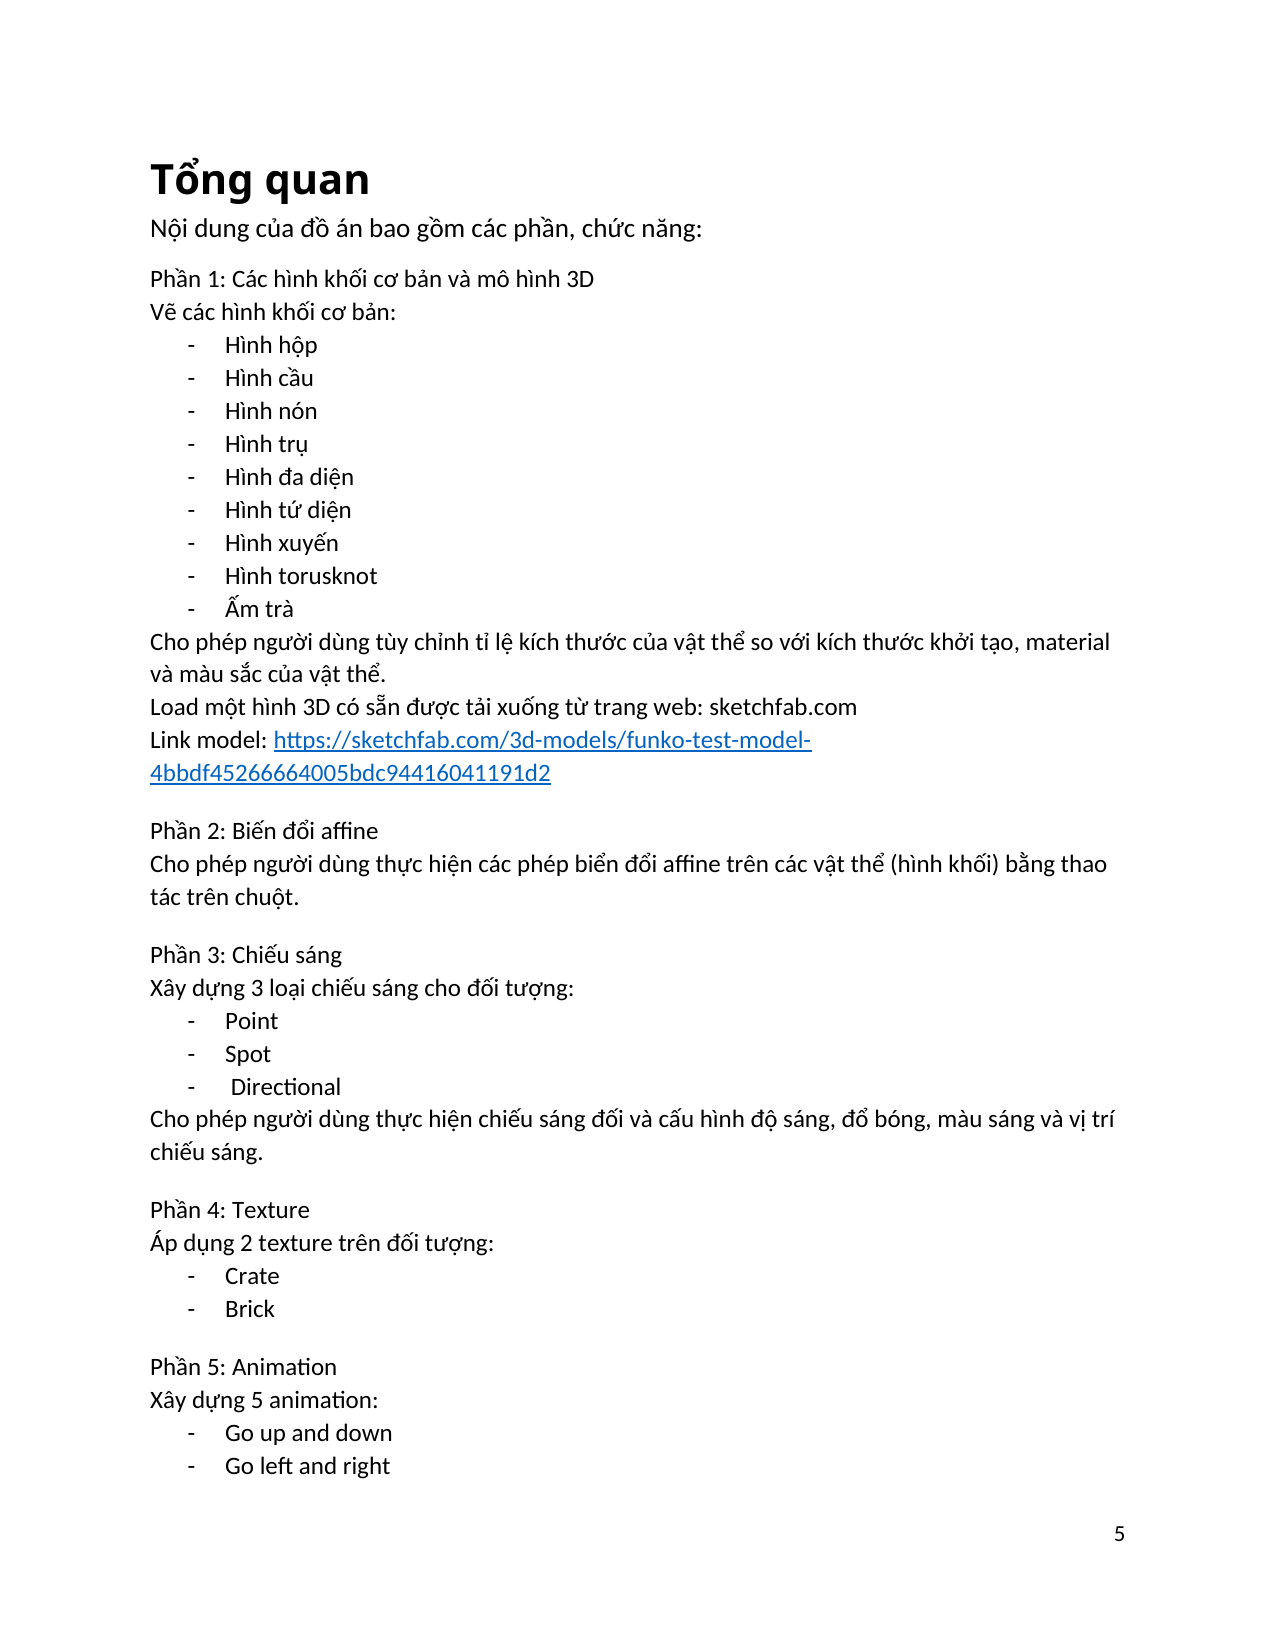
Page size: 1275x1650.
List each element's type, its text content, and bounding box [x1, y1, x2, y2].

text Xây dựng 3 loại chiếu sáng cho đối tượng: [150, 972, 1125, 1002]
subtitle Tổng quan [150, 150, 1125, 207]
text Áp dụng 2 texture trên đối tượng: [150, 1227, 1125, 1258]
list Brick [187, 1293, 1125, 1324]
text Nội dung của đồ án bao gồm các phần, chức năng: [150, 211, 1125, 244]
list Hình hộp [187, 329, 1125, 360]
text Link model: https://sketchfab.com/3d-models/funko-test-model-4bbdf45266664005bdc94416041191d2 [150, 724, 1125, 788]
text Xây dựng 5 animation: [150, 1384, 1125, 1414]
text Cho phép người dùng tùy chỉnh tỉ lệ kích thước của vật thể so với kích thước khởi tạo, material và màu sắc của vật thể. [150, 626, 1125, 689]
text Load một hình 3D có sẵn được tải xuống từ trang web: sketchfab.com [150, 691, 1125, 722]
list Hình torusknot [187, 560, 1125, 590]
list Ấm trà [187, 593, 1125, 623]
list Hình cầu [187, 362, 1125, 393]
text Phần 3: Chiếu sáng [150, 939, 1125, 969]
list Go left and right [187, 1450, 1125, 1480]
list Crate [187, 1260, 1125, 1291]
text Vẽ các hình khối cơ bản: [150, 296, 1125, 327]
list Hình đa diện [187, 461, 1125, 492]
list Hình xuyến [187, 527, 1125, 557]
list Go up and down [187, 1417, 1125, 1447]
list Hình nón [187, 395, 1125, 426]
list Directional [187, 1071, 1125, 1101]
list Hình trụ [187, 428, 1125, 459]
text Cho phép người dùng thực hiện các phép biển đổi affine trên các vật thể (hình khối) bằng thao tác trên chuột. [150, 848, 1125, 912]
text Cho phép người dùng thực hiện chiếu sáng đối và cấu hình độ sáng, đổ bóng, màu sáng và vị trí chiếu sáng. [150, 1103, 1125, 1167]
text Phần 1: Các hình khối cơ bản và mô hình 3D [150, 263, 1125, 294]
text Phần 5: Animation [150, 1351, 1125, 1382]
text Phần 2: Biến đổi affine [150, 815, 1125, 846]
text Phần 4: Texture [150, 1194, 1125, 1225]
list Spot [187, 1038, 1125, 1068]
list Hình tứ diện [187, 494, 1125, 524]
list Point [187, 1005, 1125, 1035]
